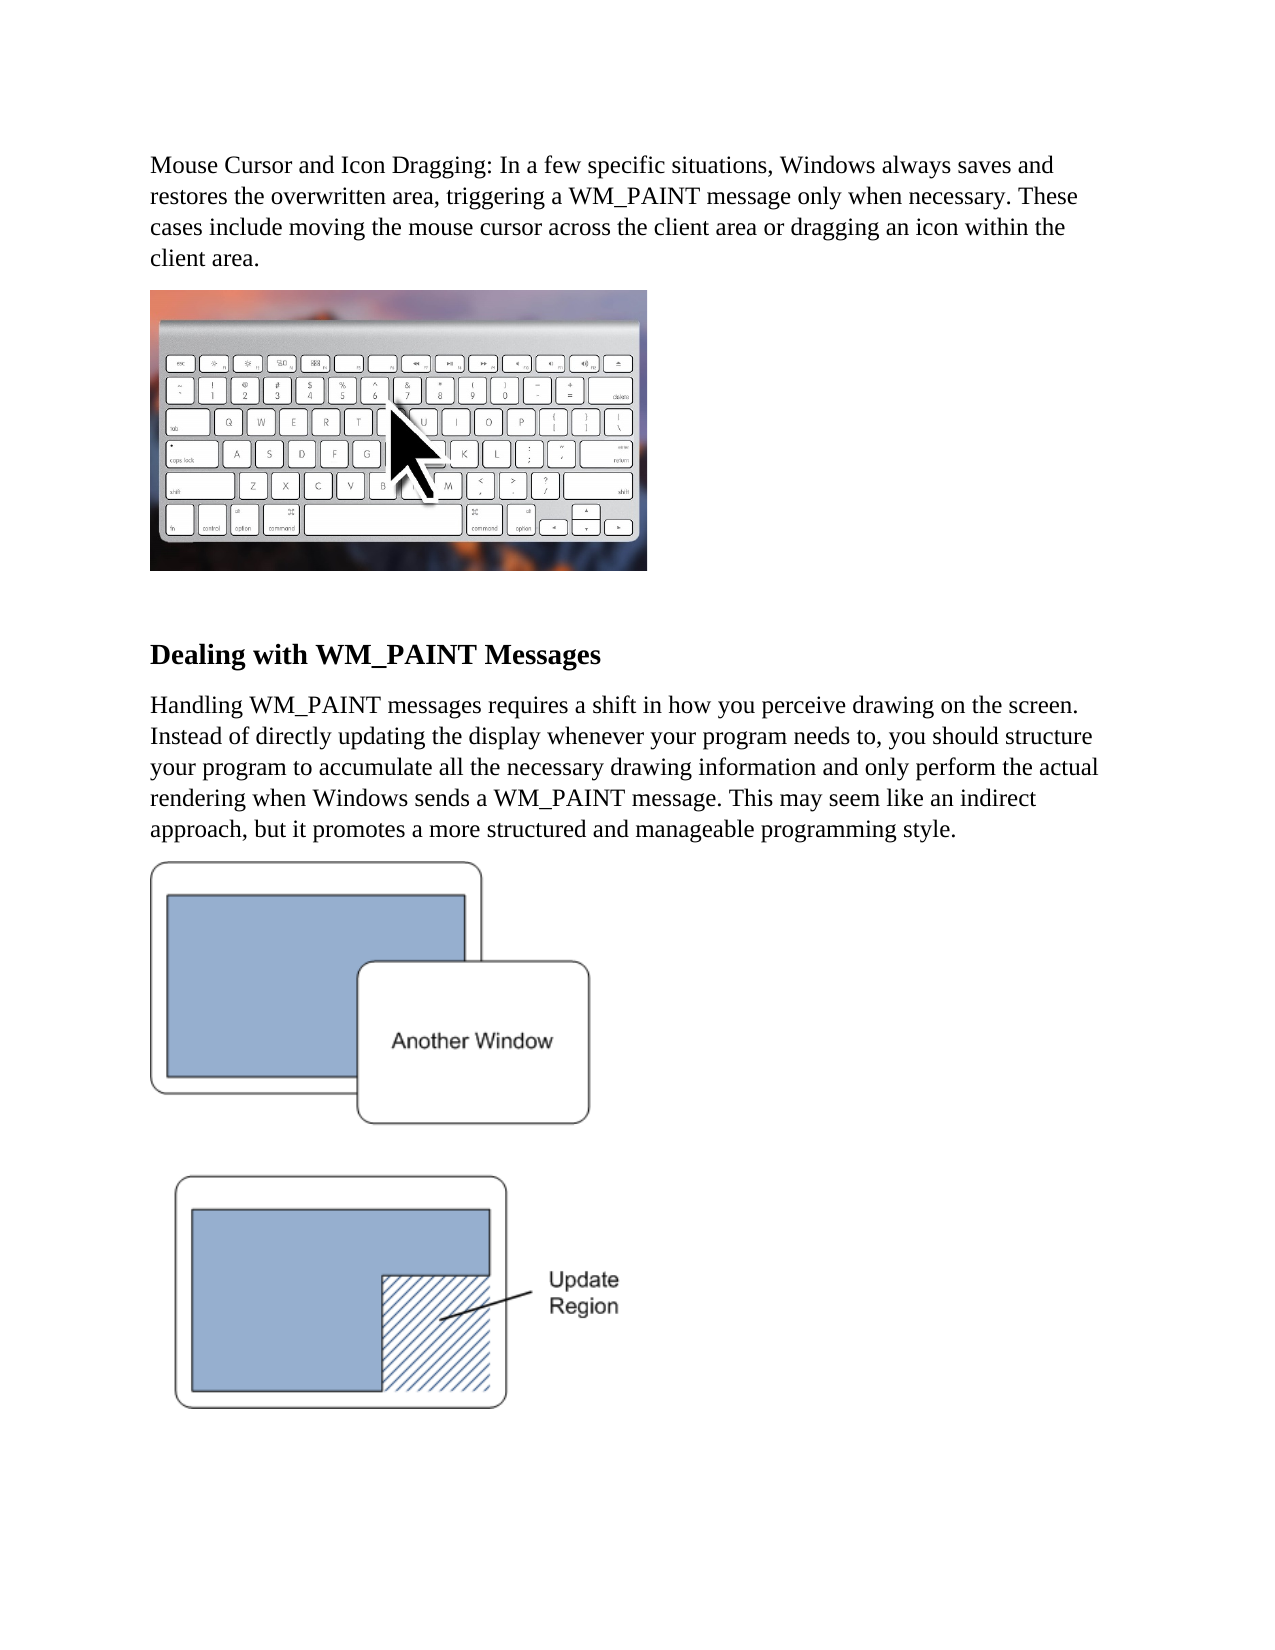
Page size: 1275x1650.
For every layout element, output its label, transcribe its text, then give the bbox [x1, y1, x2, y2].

text Mouse Cursor and Icon Dragging: In a few specific situations, Windows always saves and restores the overwritten area, triggering a WM_PAINT message only when necessary. These cases include moving the mouse cursor across the client area or dragging an icon within the client area. [150, 150, 1125, 272]
picture [150, 861, 638, 1409]
text Dealing with WM_PAINT Messages [150, 637, 1125, 671]
picture [150, 290, 648, 571]
text Handling WM_PAINT messages requires a shift in how you perceive drawing on the screen. Instead of directly updating the display whenever your program needs to, you should structure your program to accumulate all the necessary drawing information and only perform the actual rendering when Windows sends a WM_PAINT message. This may seem like an indirect approach, but it promotes a more structured and manageable programming style. [150, 690, 1125, 843]
